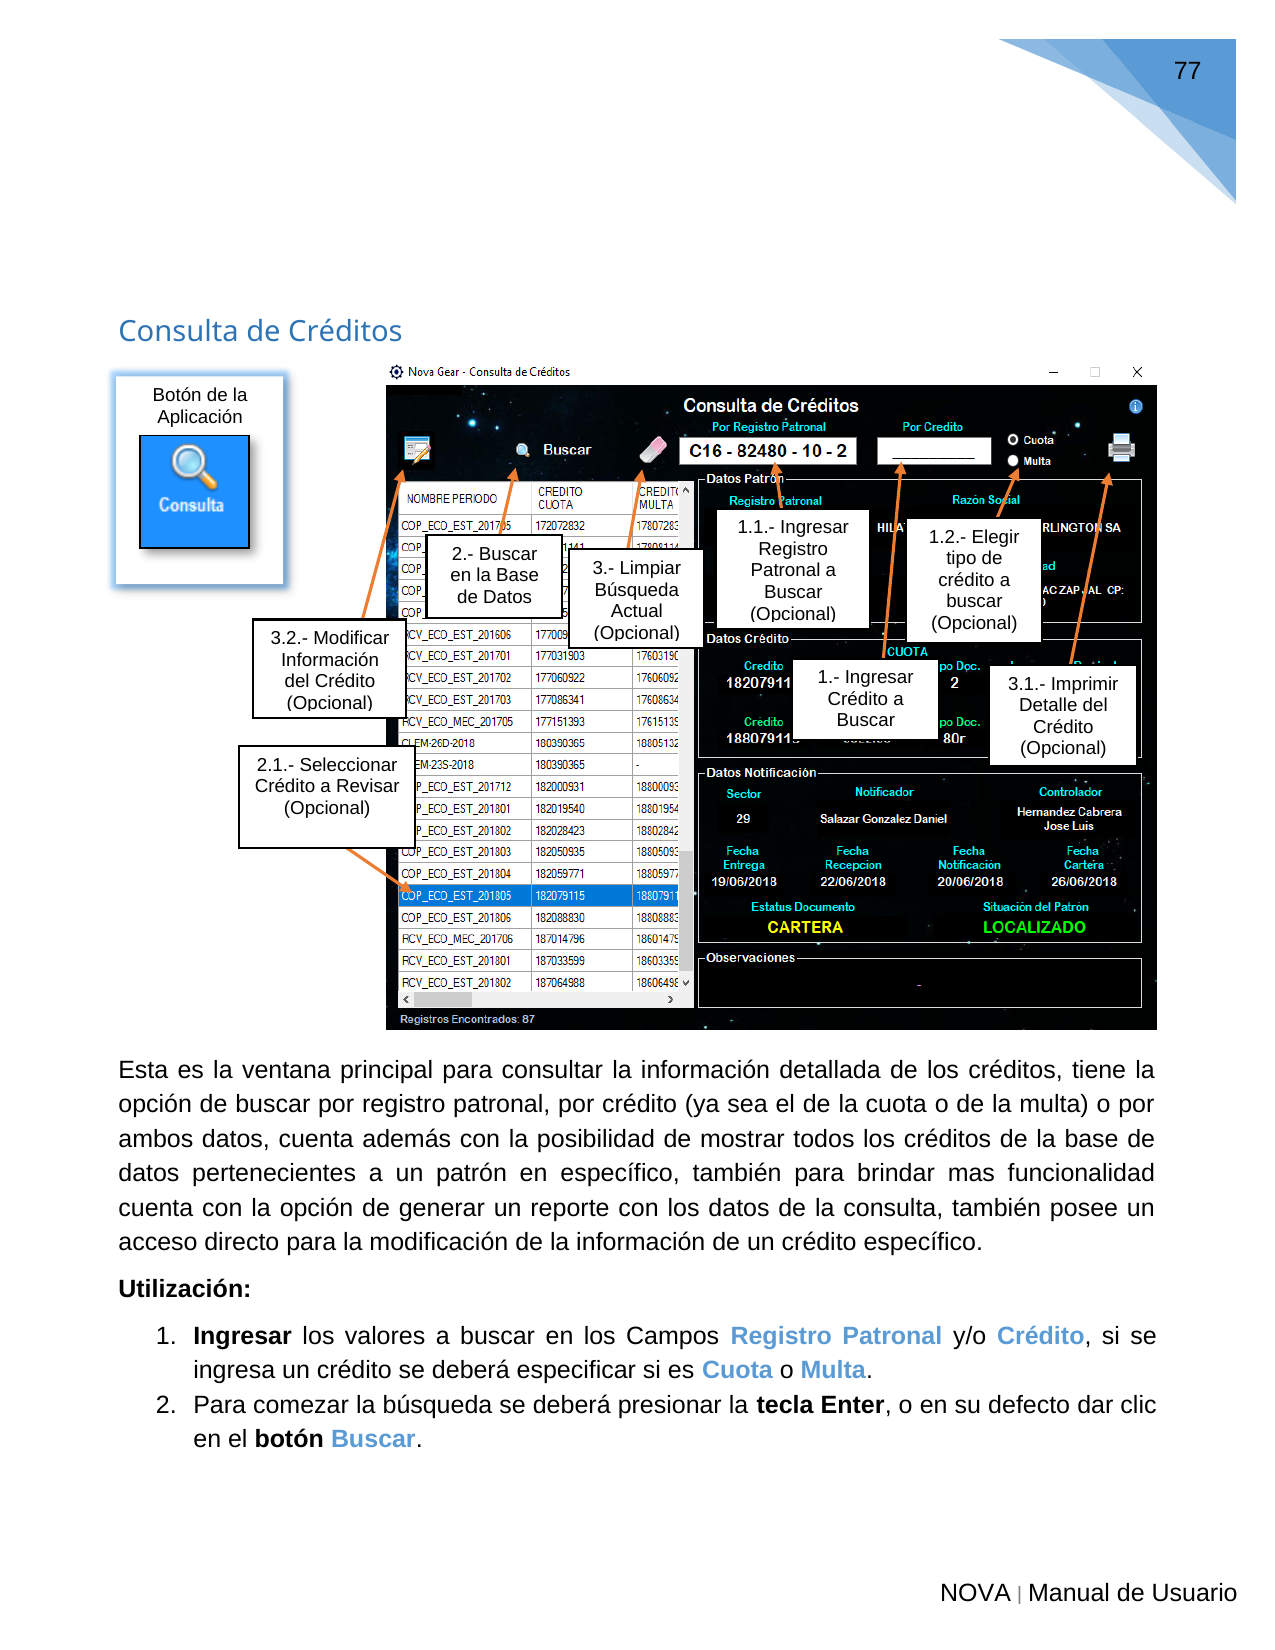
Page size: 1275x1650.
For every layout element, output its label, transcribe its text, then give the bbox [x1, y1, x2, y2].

picture [997, 39, 1236, 205]
list Para comezar la búsqueda se deberá presionar la tecla Enter, o en su defecto dar clic en el botón Buscar. [156, 1390, 1157, 1453]
list Ingresar los valores a buscar en los Campos Registro Patronal y/o Crédito, si se ingresa un crédito se deberá especificar si es Cuota o Multa. [156, 1321, 1157, 1384]
text Utilización: [118, 1274, 1157, 1303]
subtitle Consulta de Créditos [118, 310, 1157, 350]
text Esta es la ventana principal para consultar la información detallada de los créditos, tiene la opción de buscar por registro patronal, por crédito (ya sea el de la cuota o de la multa) o por ambos datos, cuenta además con la posibilidad de mostrar todos los créditos de la base de datos pertenecientes a un patrón en específico, también para brindar mas funcionalidad cuenta con la opción de generar un reporte con los datos de la consulta, también posee un acceso directo para la modificación de la información de un crédito específico. [118, 1055, 1157, 1256]
picture [141, 436, 248, 547]
picture [386, 362, 1157, 1030]
